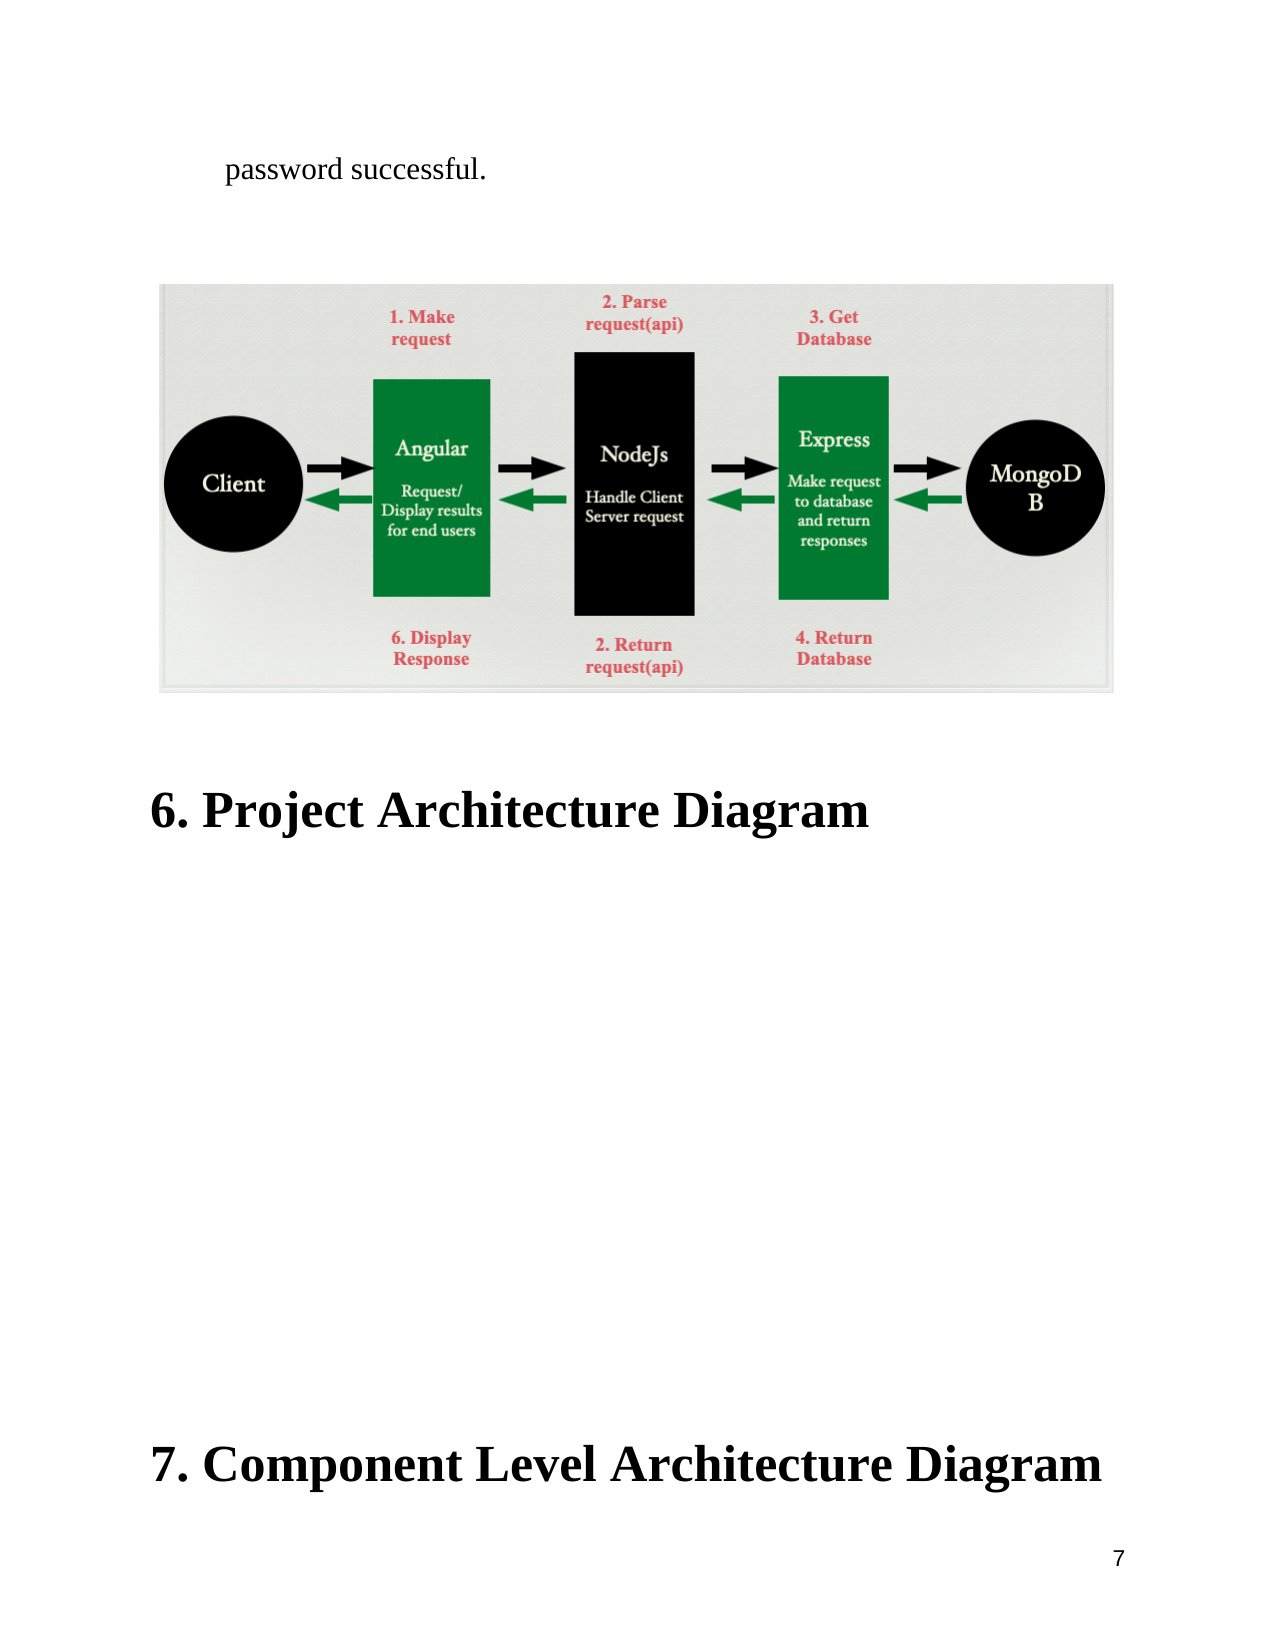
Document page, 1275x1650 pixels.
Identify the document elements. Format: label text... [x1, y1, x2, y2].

picture [159, 284, 1114, 693]
text 7. Component Level Architecture Diagram [150, 1433, 1125, 1493]
text 6. Project Architecture Diagram [150, 779, 1125, 839]
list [187, 150, 1125, 186]
